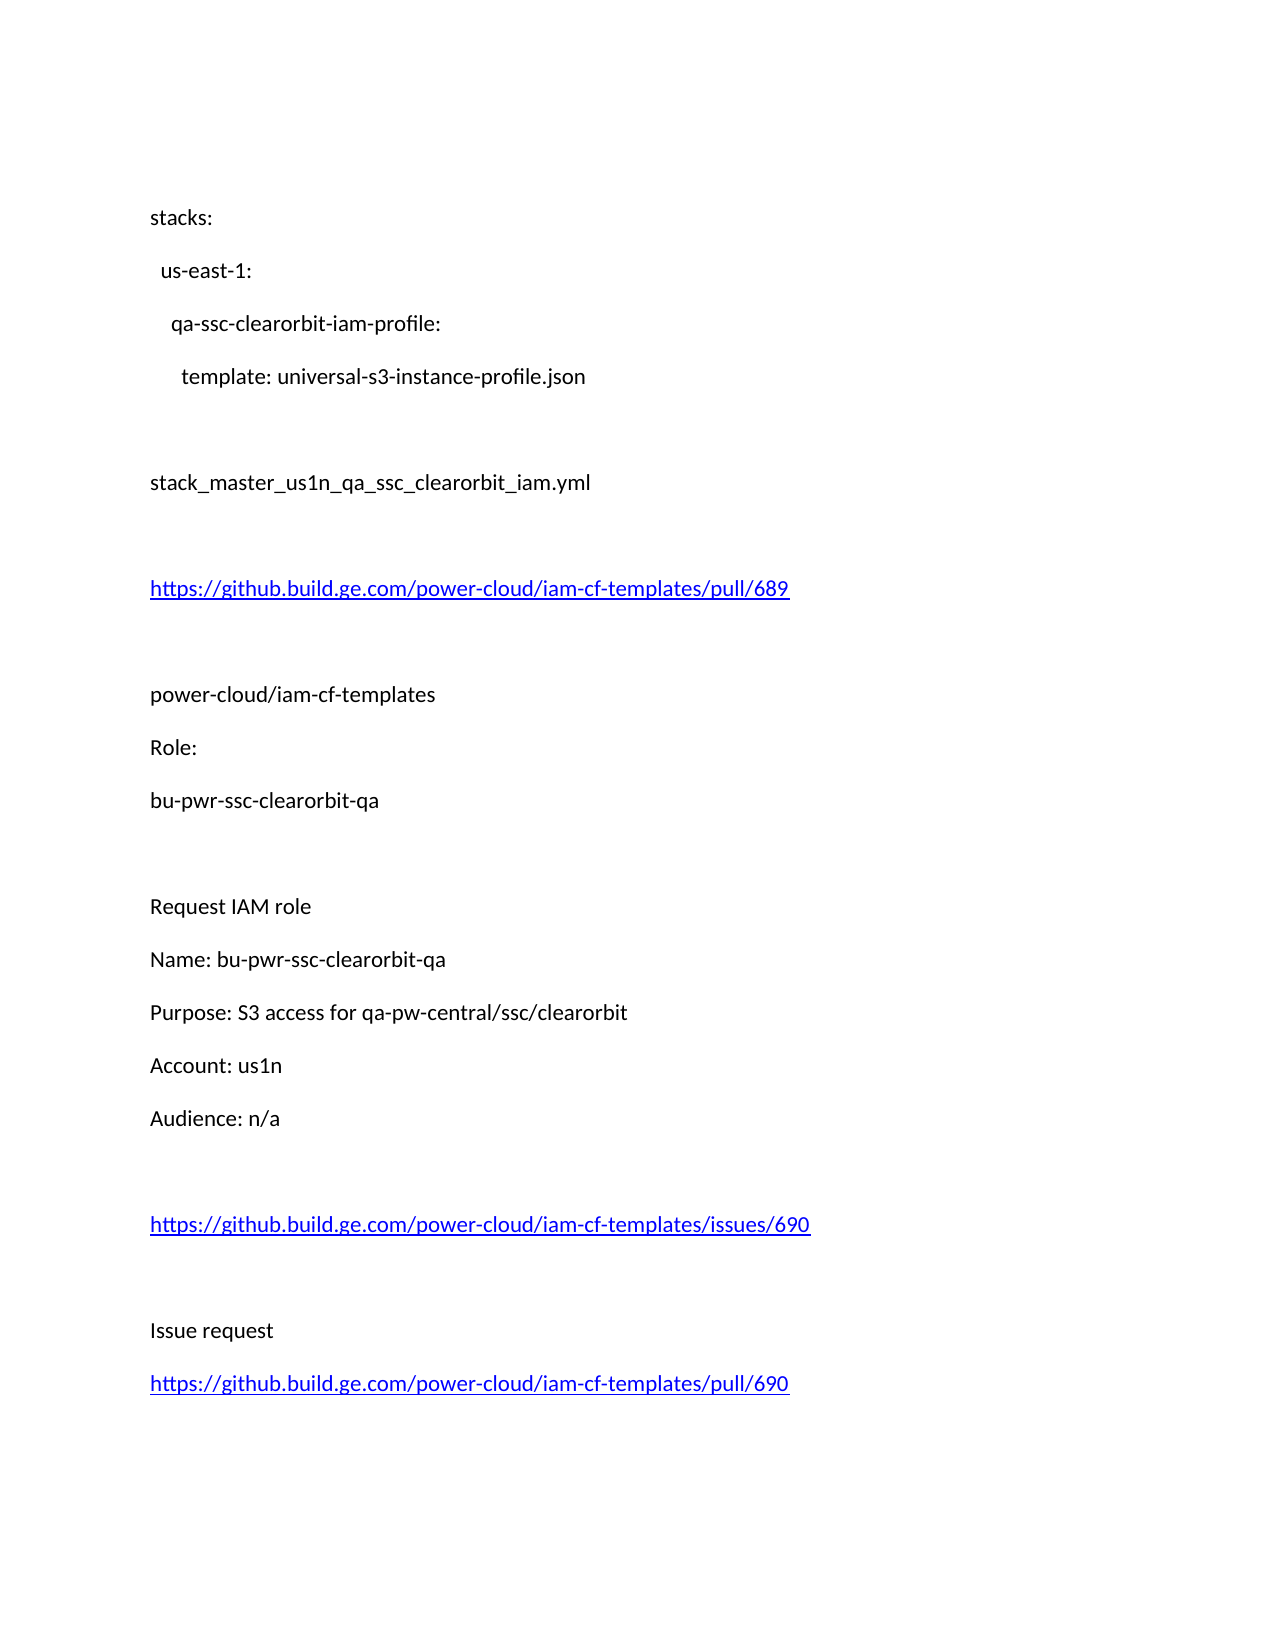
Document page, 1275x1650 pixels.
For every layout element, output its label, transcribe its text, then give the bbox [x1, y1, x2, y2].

text Request IAM role [150, 892, 1125, 920]
text https://github.build.ge.com/power-cloud/iam-cf-templates/issues/690 [150, 1210, 1125, 1238]
text Issue request [150, 1316, 1125, 1344]
text Role: [150, 733, 1125, 761]
text power-cloud/iam-cf-templates [150, 680, 1125, 708]
text bu-pwr-ssc-clearorbit-qa [150, 786, 1125, 814]
text https://github.build.ge.com/power-cloud/iam-cf-templates/pull/689 [150, 574, 1125, 602]
text us-east-1: [150, 256, 1125, 284]
text Purpose: S3 access for qa-pw-central/ssc/clearorbit [150, 998, 1125, 1026]
text Audience: n/a [150, 1104, 1125, 1132]
text qa-ssc-clearorbit-iam-profile: [150, 309, 1125, 337]
text stacks: [150, 203, 1125, 231]
text Name: bu-pwr-ssc-clearorbit-qa [150, 945, 1125, 973]
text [150, 1369, 1125, 1397]
text stack_master_us1n_qa_ssc_clearorbit_iam.yml [150, 468, 1125, 496]
text template: universal-s3-instance-profile.json [150, 362, 1125, 390]
text Account: us1n [150, 1051, 1125, 1079]
